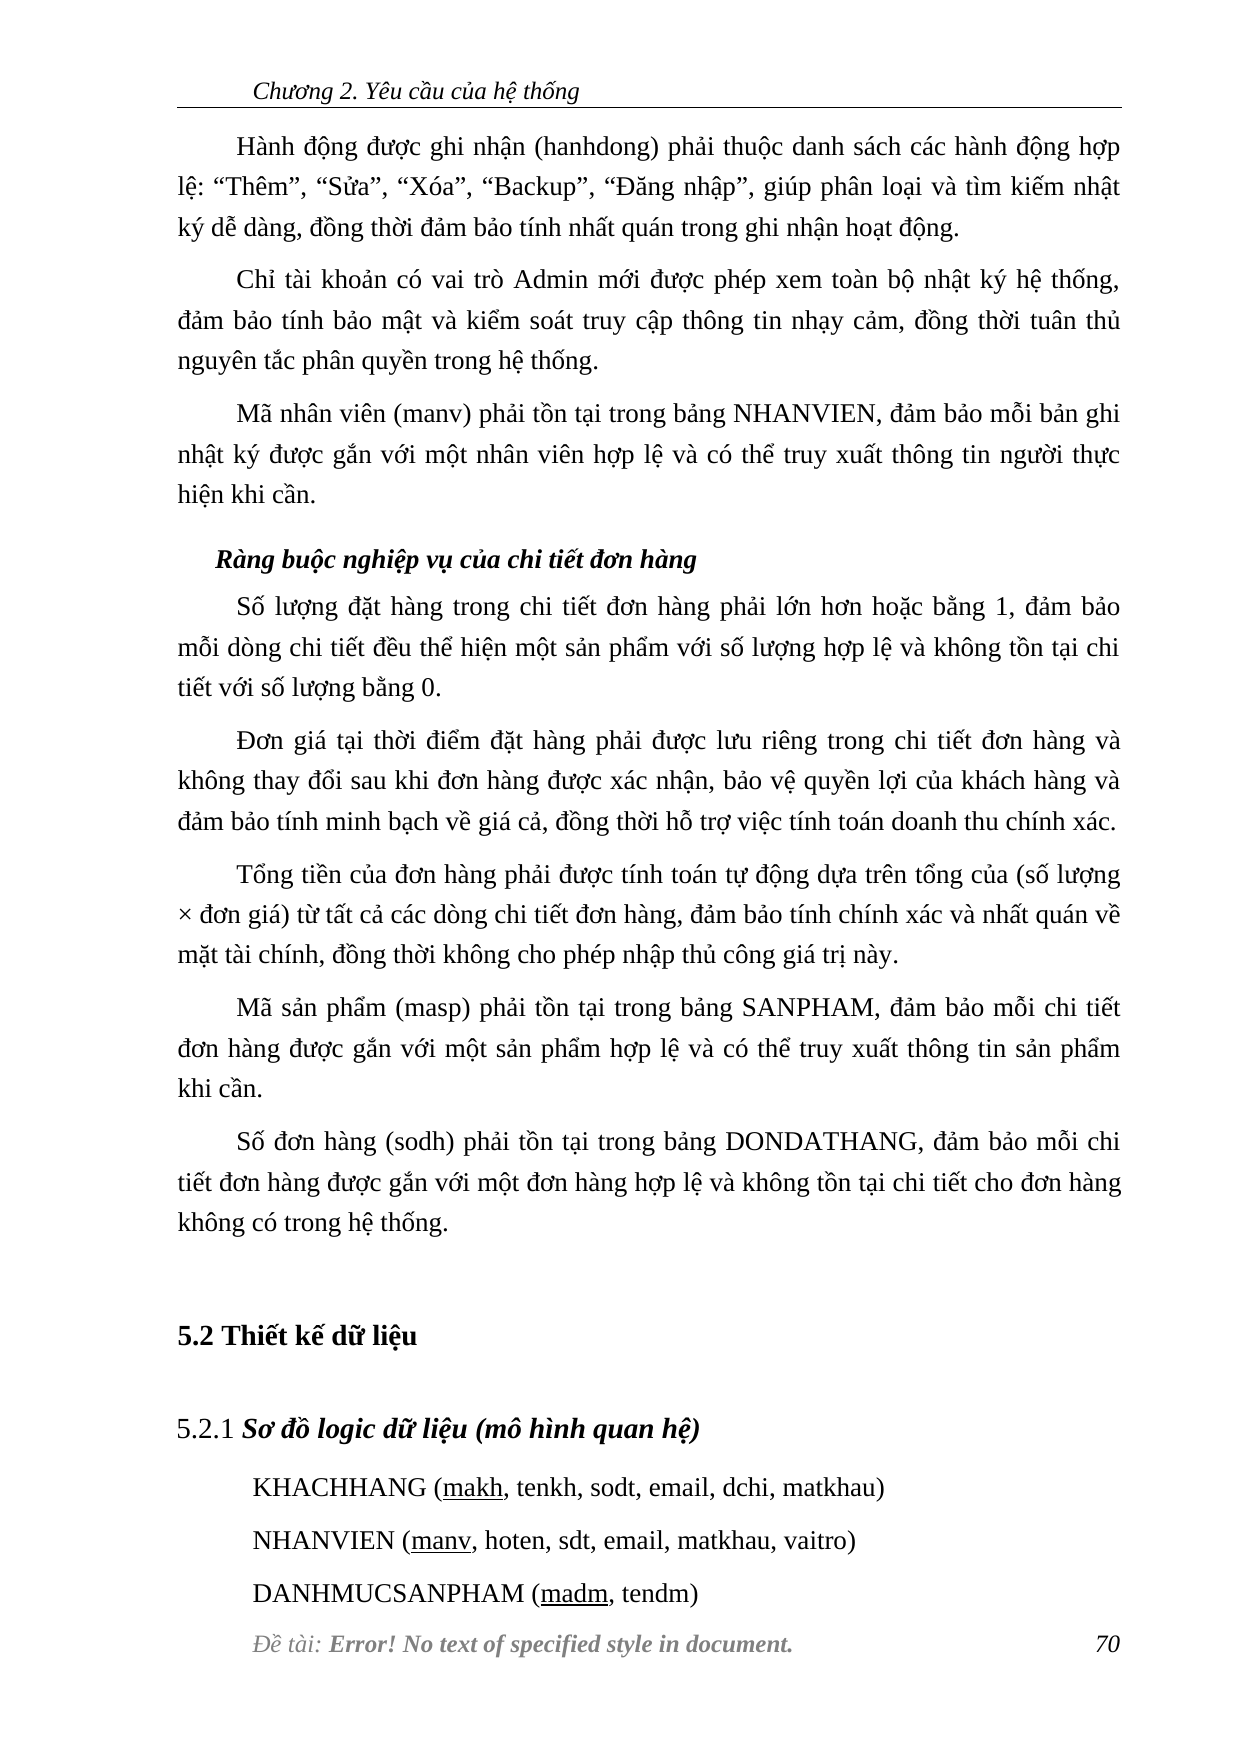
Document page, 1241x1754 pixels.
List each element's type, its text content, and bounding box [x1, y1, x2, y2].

text Tổng tiền của đơn hàng phải được tính toán tự động dựa trên tổng của (số lượng × đơn giá) từ tất cả các dòng chi tiết đơn hàng, đảm bảo tính chính xác và nhất quán về mặt tài chính, đồng thời không cho phép nhập thủ công giá trị này. [177, 858, 1122, 970]
text Chỉ tài khoản có vai trò Admin mới được phép xem toàn bộ nhật ký hệ thống, đảm bảo tính bảo mật và kiểm soát truy cập thông tin nhạy cảm, đồng thời tuân thủ nguyên tắc phân quyền trong hệ thống. [177, 264, 1122, 376]
text Số lượng đặt hàng trong chi tiết đơn hàng phải lớn hơn hoặc bằng 1, đảm bảo mỗi dòng chi tiết đều thể hiện một sản phẩm với số lượng hợp lệ và không tồn tại chi tiết với số lượng bằng 0. [177, 590, 1122, 702]
text Đơn giá tại thời điểm đặt hàng phải được lưu riêng trong chi tiết đơn hàng và không thay đổi sau khi đơn hàng được xác nhận, bảo vệ quyền lợi của khách hàng và đảm bảo tính minh bạch về giá cả, đồng thời hỗ trợ việc tính toán doanh thu chính xác. [177, 724, 1122, 836]
text Hành động được ghi nhận (hanhdong) phải thuộc danh sách các hành động hợp lệ: “Thêm”, “Sửa”, “Xóa”, “Backup”, “Đăng nhập”, giúp phân loại và tìm kiếm nhật ký dễ dàng, đồng thời đảm bảo tính nhất quán trong ghi nhận hoạt động. [177, 130, 1122, 242]
text Số đơn hàng (sodh) phải tồn tại trong bảng DONDATHANG, đảm bảo mỗi chi tiết đơn hàng được gắn với một đơn hàng hợp lệ và không tồn tại chi tiết cho đơn hàng không có trong hệ thống. [177, 1125, 1122, 1237]
text Mã nhân viên (manv) phải tồn tại trong bảng NHANVIEN, đảm bảo mỗi bản ghi nhật ký được gắn với một nhân viên hợp lệ và có thể truy xuất thông tin người thực hiện khi cần. [177, 397, 1122, 509]
text Mã sản phẩm (masp) phải tồn tại trong bảng SANPHAM, đảm bảo mỗi chi tiết đơn hàng được gắn với một sản phẩm hợp lệ và có thể truy xuất thông tin sản phẩm khi cần. [177, 992, 1122, 1103]
text DANHMUCSANPHAM (madm, tendm) [177, 1577, 1122, 1608]
text NHANVIEN (manv, hoten, sdt, email, matkhau, vaitro) [177, 1524, 1122, 1556]
subtitle Ràng buộc nghiệp vụ của chi tiết đơn hàng [177, 544, 1122, 575]
subtitle Sơ đồ logic dữ liệu (mô hình quan hệ) [176, 1405, 1122, 1447]
text KHACHHANG (makh, tenkh, sodt, email, dchi, matkhau) [177, 1472, 1122, 1503]
subtitle Thiết kế dữ liệu [177, 1309, 1122, 1355]
